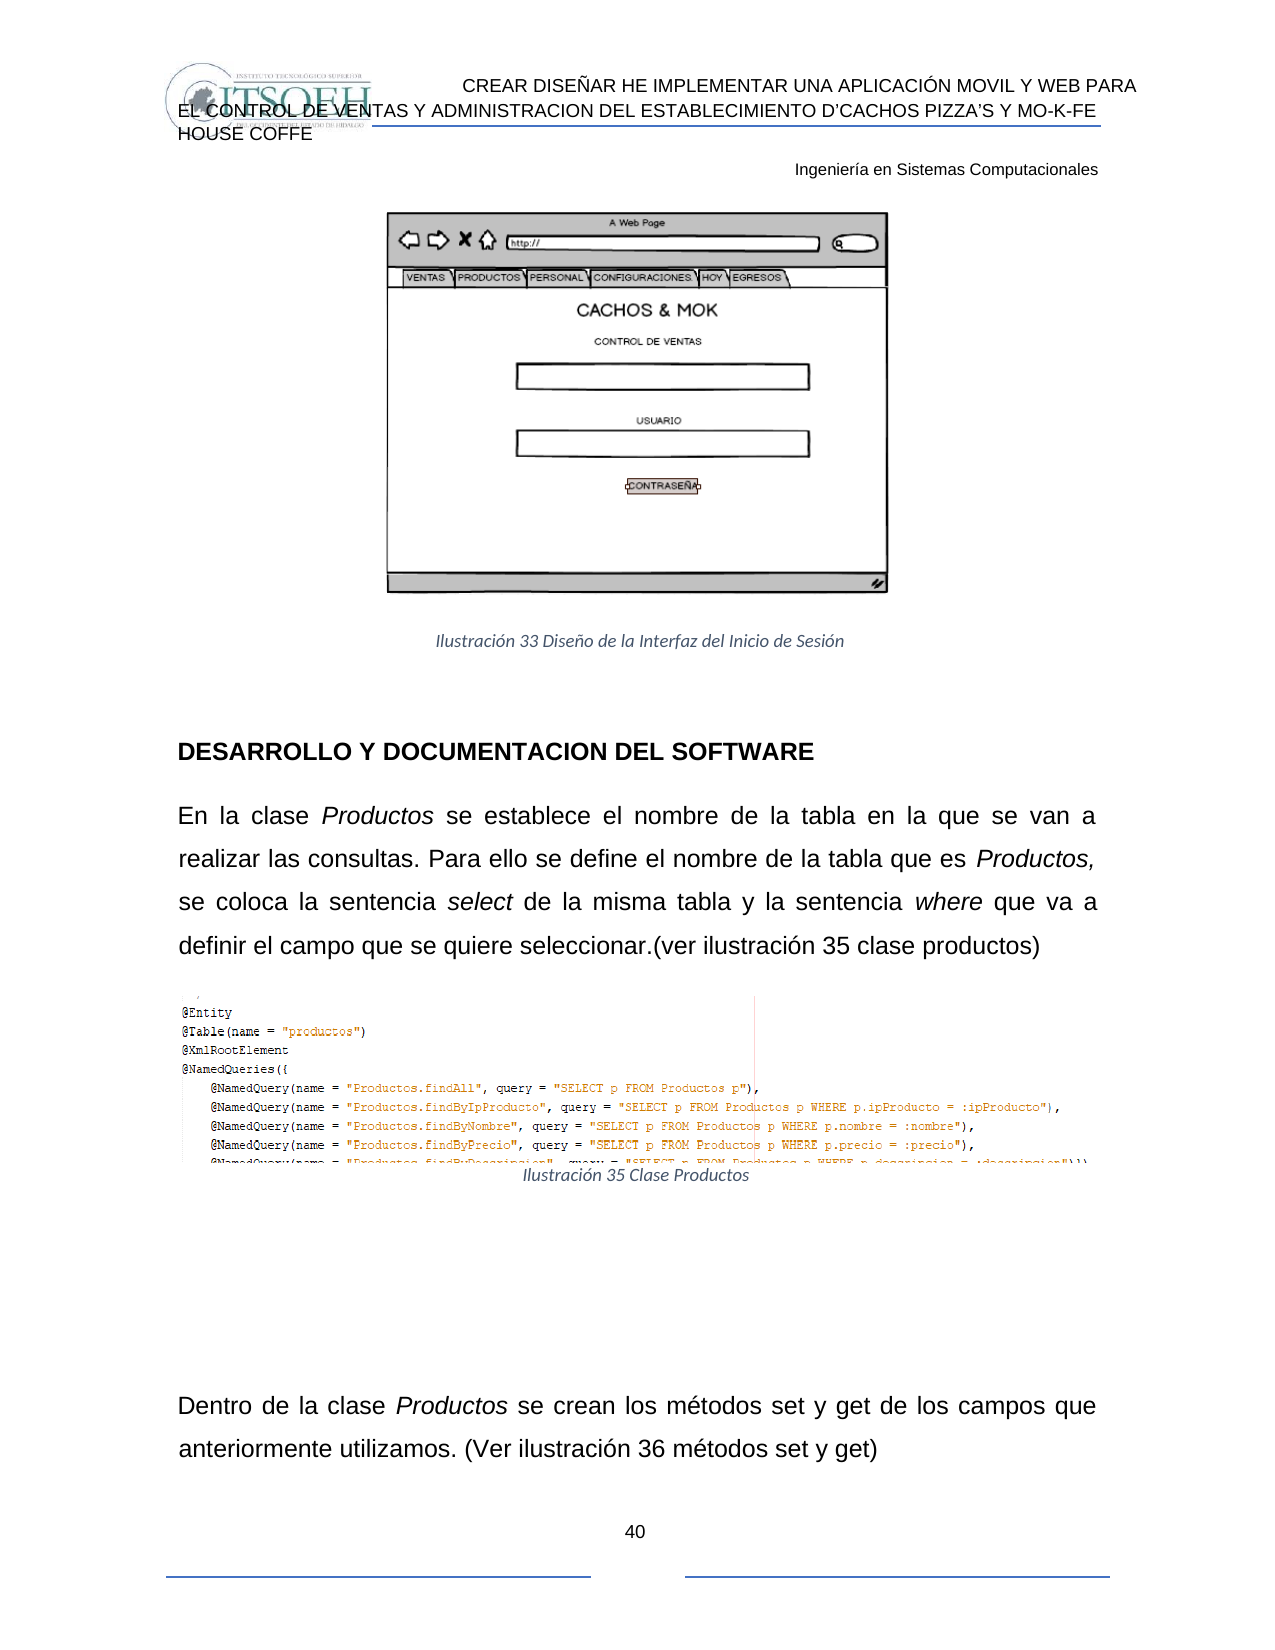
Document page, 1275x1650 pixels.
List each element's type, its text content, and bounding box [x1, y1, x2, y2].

text DESARROLLO Y DOCUMENTACION DEL SOFTWARE [177, 737, 1098, 766]
picture [265, 128, 274, 139]
text En la clase Productos se establece el nombre de la tabla en la que se van a realizar las consultas. Para ello se define el nombre de la tabla que es Productos, se coloca la sentencia select de la misma tabla y la sentencia where que va a definir el campo que se quiere seleccionar.(ver ilustración 35 clase productos) [177, 801, 1098, 959]
picture [177, 996, 1097, 1163]
picture [386, 212, 889, 595]
picture [164, 61, 372, 139]
text Dentro de la clase Productos se crean los métodos set y get de los campos que anteriormente utilizamos. (Ver ilustración 36 métodos set y get) [177, 1391, 1098, 1463]
picture [194, 128, 203, 139]
text Ilustración 33 Diseño de la Interfaz del Inicio de Sesión [177, 629, 1103, 652]
